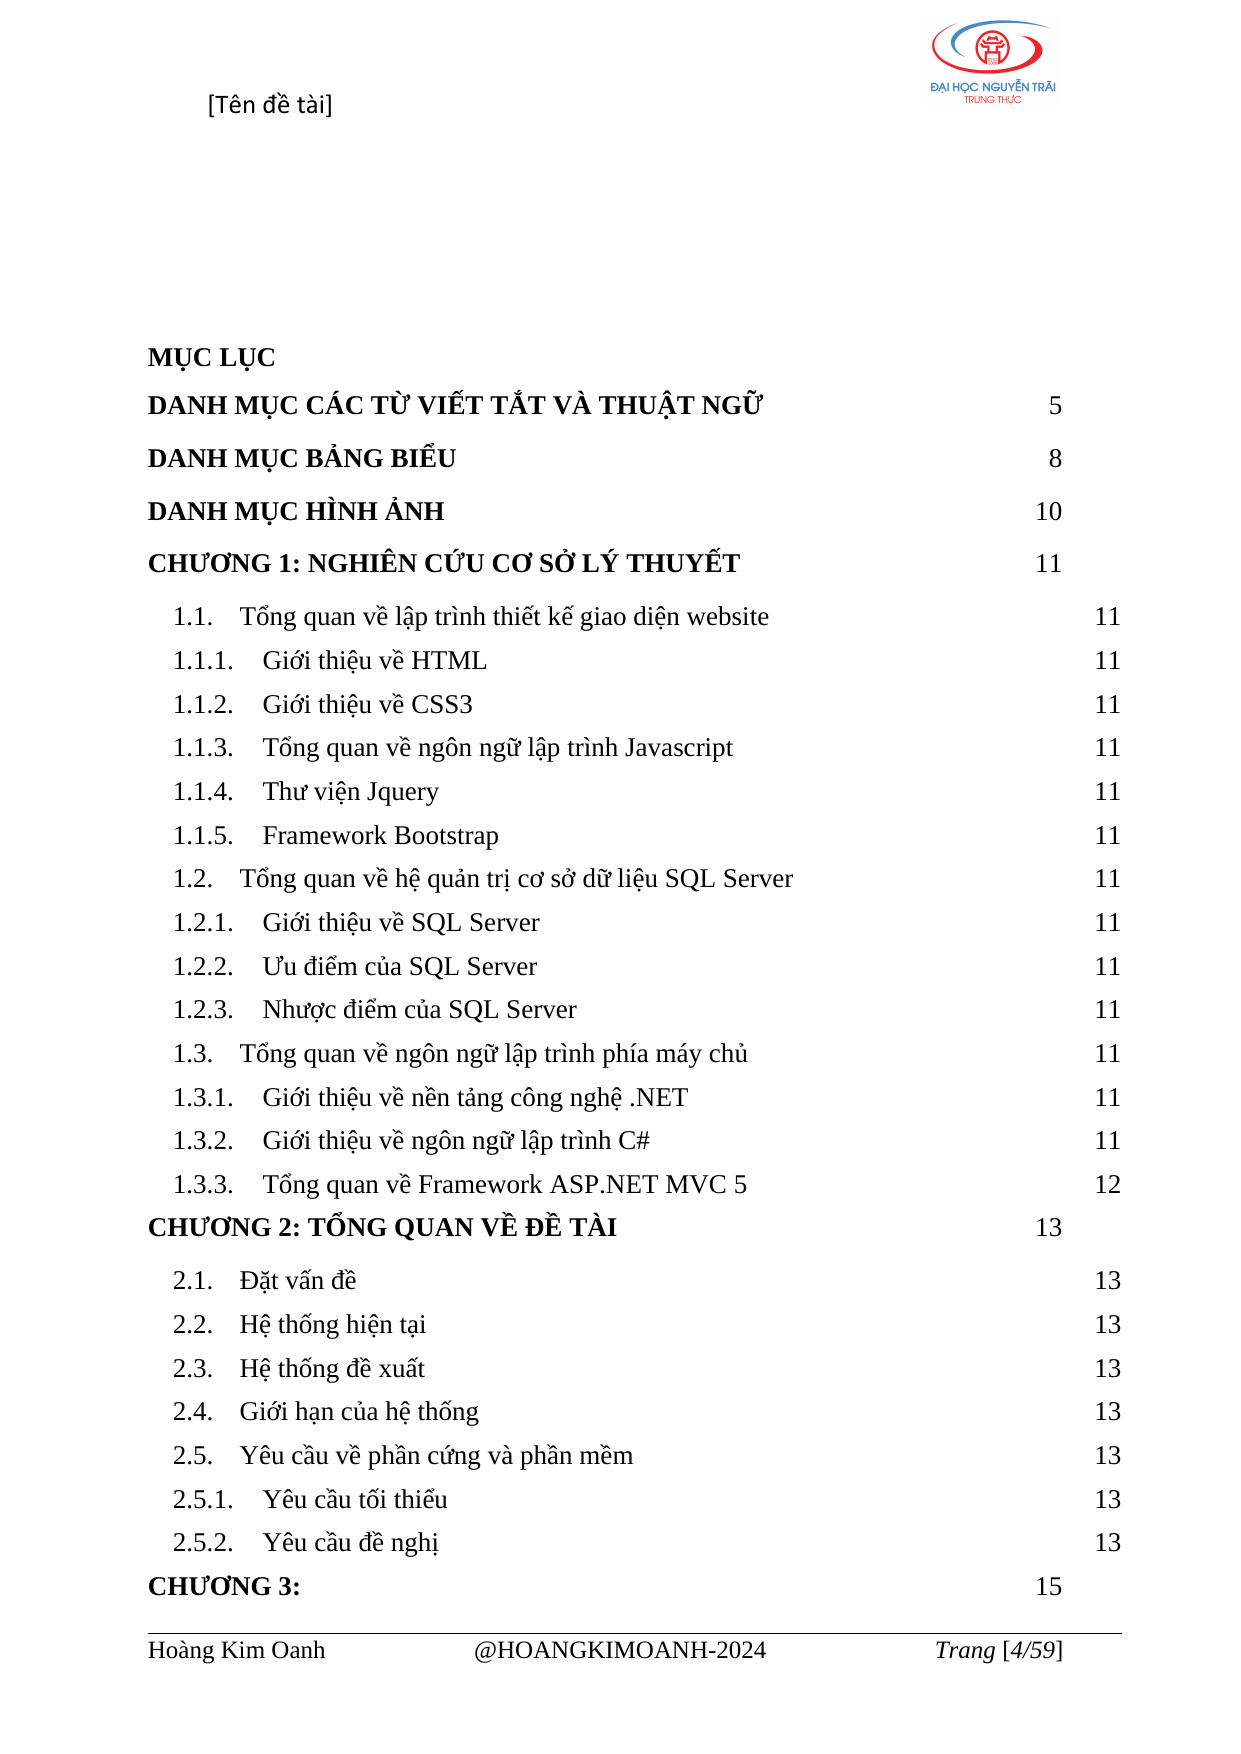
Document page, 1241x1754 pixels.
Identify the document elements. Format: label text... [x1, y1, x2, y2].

picture [923, 15, 1062, 108]
text MỤC LỤC [148, 341, 1122, 372]
